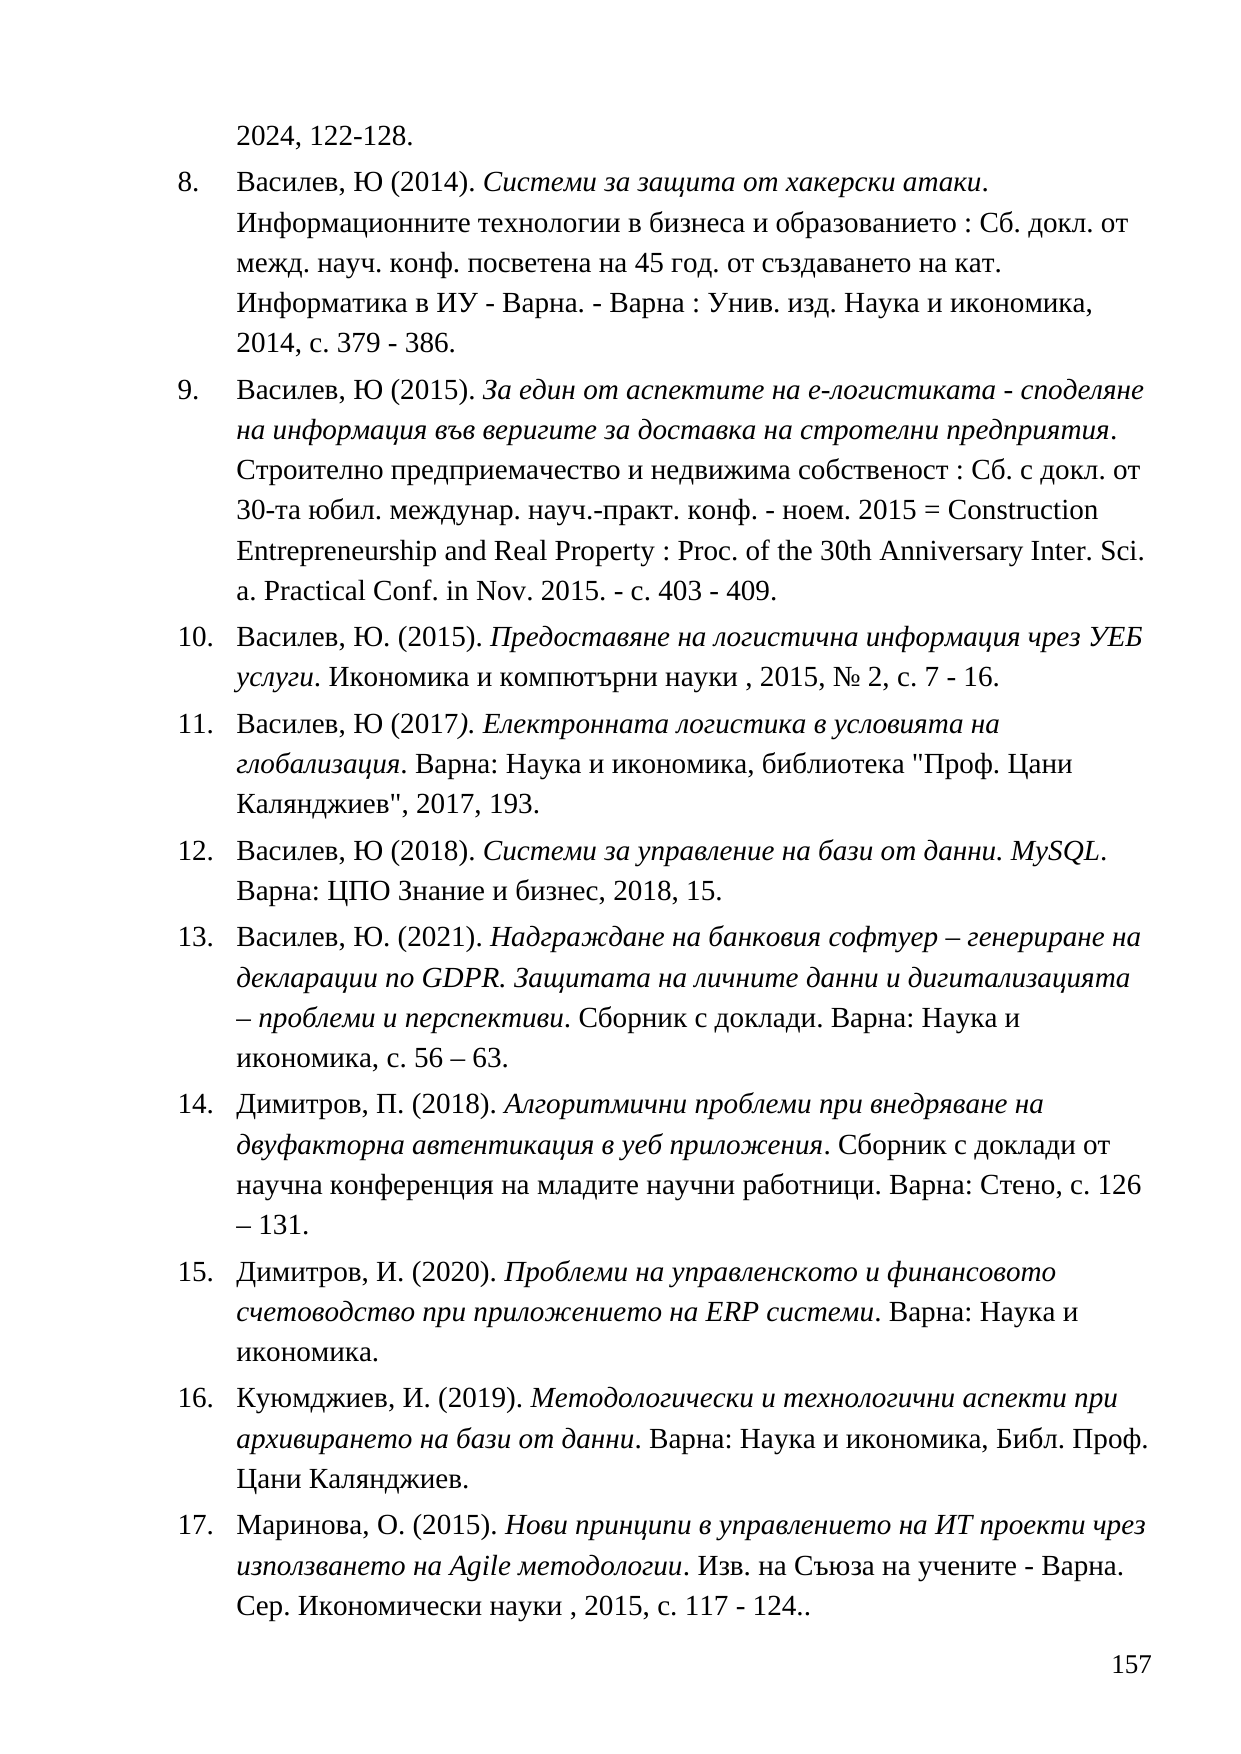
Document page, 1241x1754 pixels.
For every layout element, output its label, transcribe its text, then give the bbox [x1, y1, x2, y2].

text Маринова, О. (2015). Нови принципи в управлението на ИТ проекти чрез използването на Agile методологии. Изв. на Съюза на учените - Варна. Сер. Икономически науки , 2015, с. 117 - 124.. [177, 1507, 1152, 1621]
text Василев, Ю. (2015). Предоставяне на логистична информация чрез УЕБ услуги. Икономика и компютърни науки , 2015, № 2, с. 7 - 16. [177, 619, 1152, 693]
text Василев, Ю (2017). Електронната логистика в условията на глобализация. Варна: Наука и икономика, библиотека "Проф. Цани Калянджиев", 2017, 193. [177, 706, 1152, 820]
text Димитров, И. (2020). Проблеми на управленското и финансовото счетоводство при приложението на ERP системи. Варна: Наука и икономика. [177, 1254, 1152, 1368]
text Василев, Ю. (2021). Надграждане на банковия софтуер – генериране на декларации по GDPR. Защитата на личните данни и дигитализацията – проблеми и перспективи. Сборник с доклади. Варна: Наука и икономика, с. 56 – 63. [177, 919, 1152, 1074]
text Василев, Ю (2018). Системи за управление на бази от данни. MySQL. Варна: ЦПО Знание и бизнес, 2018, 15. [177, 833, 1152, 907]
text Василев, Ю (2015). За един от аспектите на е-логистиката - споделяне на информация във веригите за доставка на стротелни предприятия. Строително предприемачество и недвижима собственост : Сб. с докл. от 30-та юбил. междунар. науч.-практ. конф. - ноем. 2015 = Construction Entrepreneurship and Real Property : Proc. of the 30th Anniversary Inter. Sci. a. Practical Conf. in Nov. 2015. - c. 403 - 409. [177, 372, 1152, 606]
text Куюмджиев, И. (2019). Методологически и технологични аспекти при архивирането на бази от данни. Варна: Наука и икономика, Библ. Проф. Цани Калянджиев. [177, 1381, 1152, 1494]
text Василев, Ю (2014). Системи за защита от хакерски атаки. Информационните технологии в бизнеса и образованието : Сб. докл. от межд. науч. конф. посветена на 45 год. от създаването на кат. Информатика в ИУ - Варна. - Варна : Унив. изд. Наука и икономика, 2014, с. 379 - 386. [177, 164, 1152, 359]
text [177, 118, 1152, 152]
text Димитров, П. (2018). Алгоритмични проблеми при внедряване на двуфакторна автентикация в уеб приложения. Сборник с доклади от научна конференция на младите научни работници. Варна: Стено, с. 126 – 131. [177, 1087, 1152, 1241]
